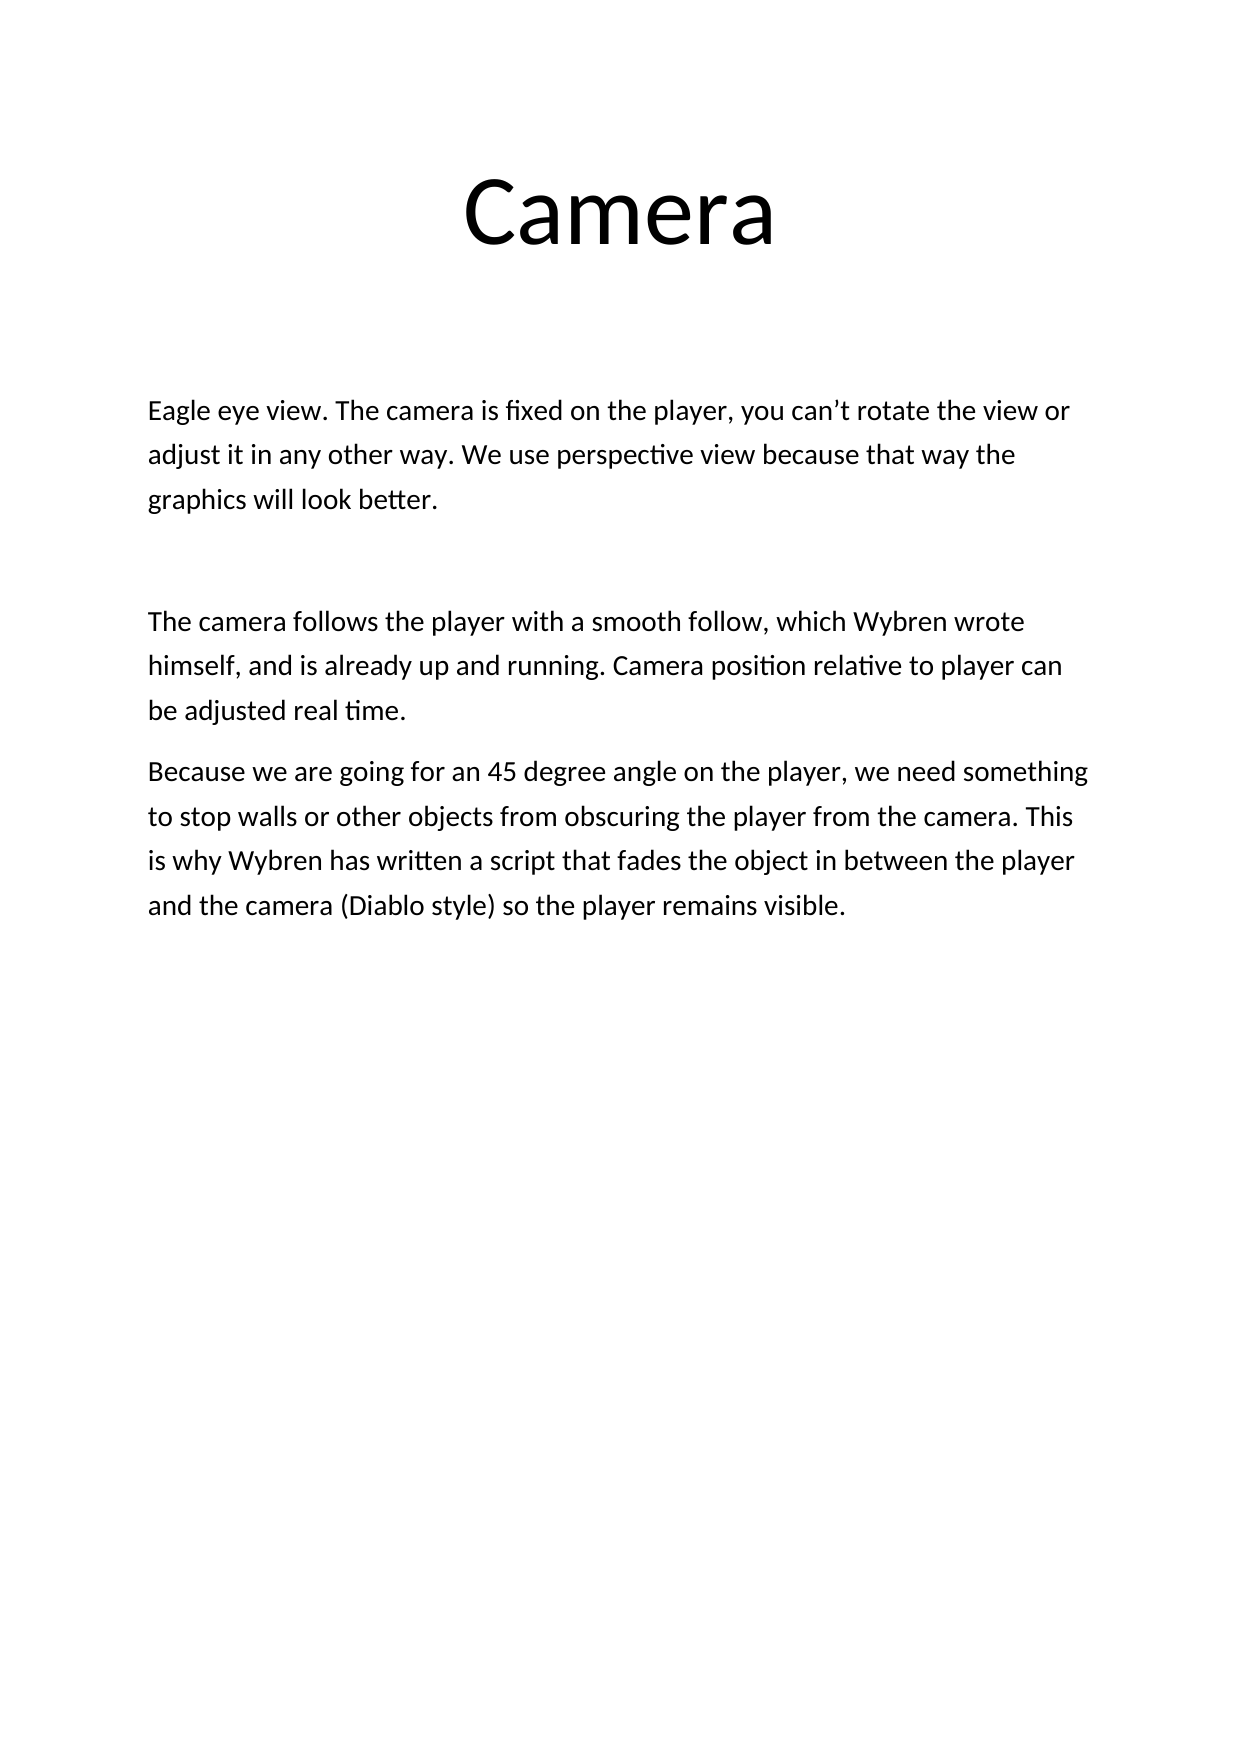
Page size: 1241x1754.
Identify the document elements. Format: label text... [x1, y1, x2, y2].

text Because we are going for an 45 degree angle on the player, we need something to stop walls or other objects from obscuring the player from the camera. This is why Wybren has written a script that fades the object in between the player and the camera (Diablo style) so the player remains visible. [148, 753, 1093, 922]
text Eagle eye view. The camera is fixed on the player, you can’t rotate the view or adjust it in any other way. We use perspective view because that way the graphics will look better. [148, 392, 1093, 516]
text The camera follows the player with a smooth follow, which Wybren wrote himself, and is already up and running. Camera position relative to player can be adjusted real time. [148, 603, 1093, 728]
text Camera [148, 148, 1093, 270]
